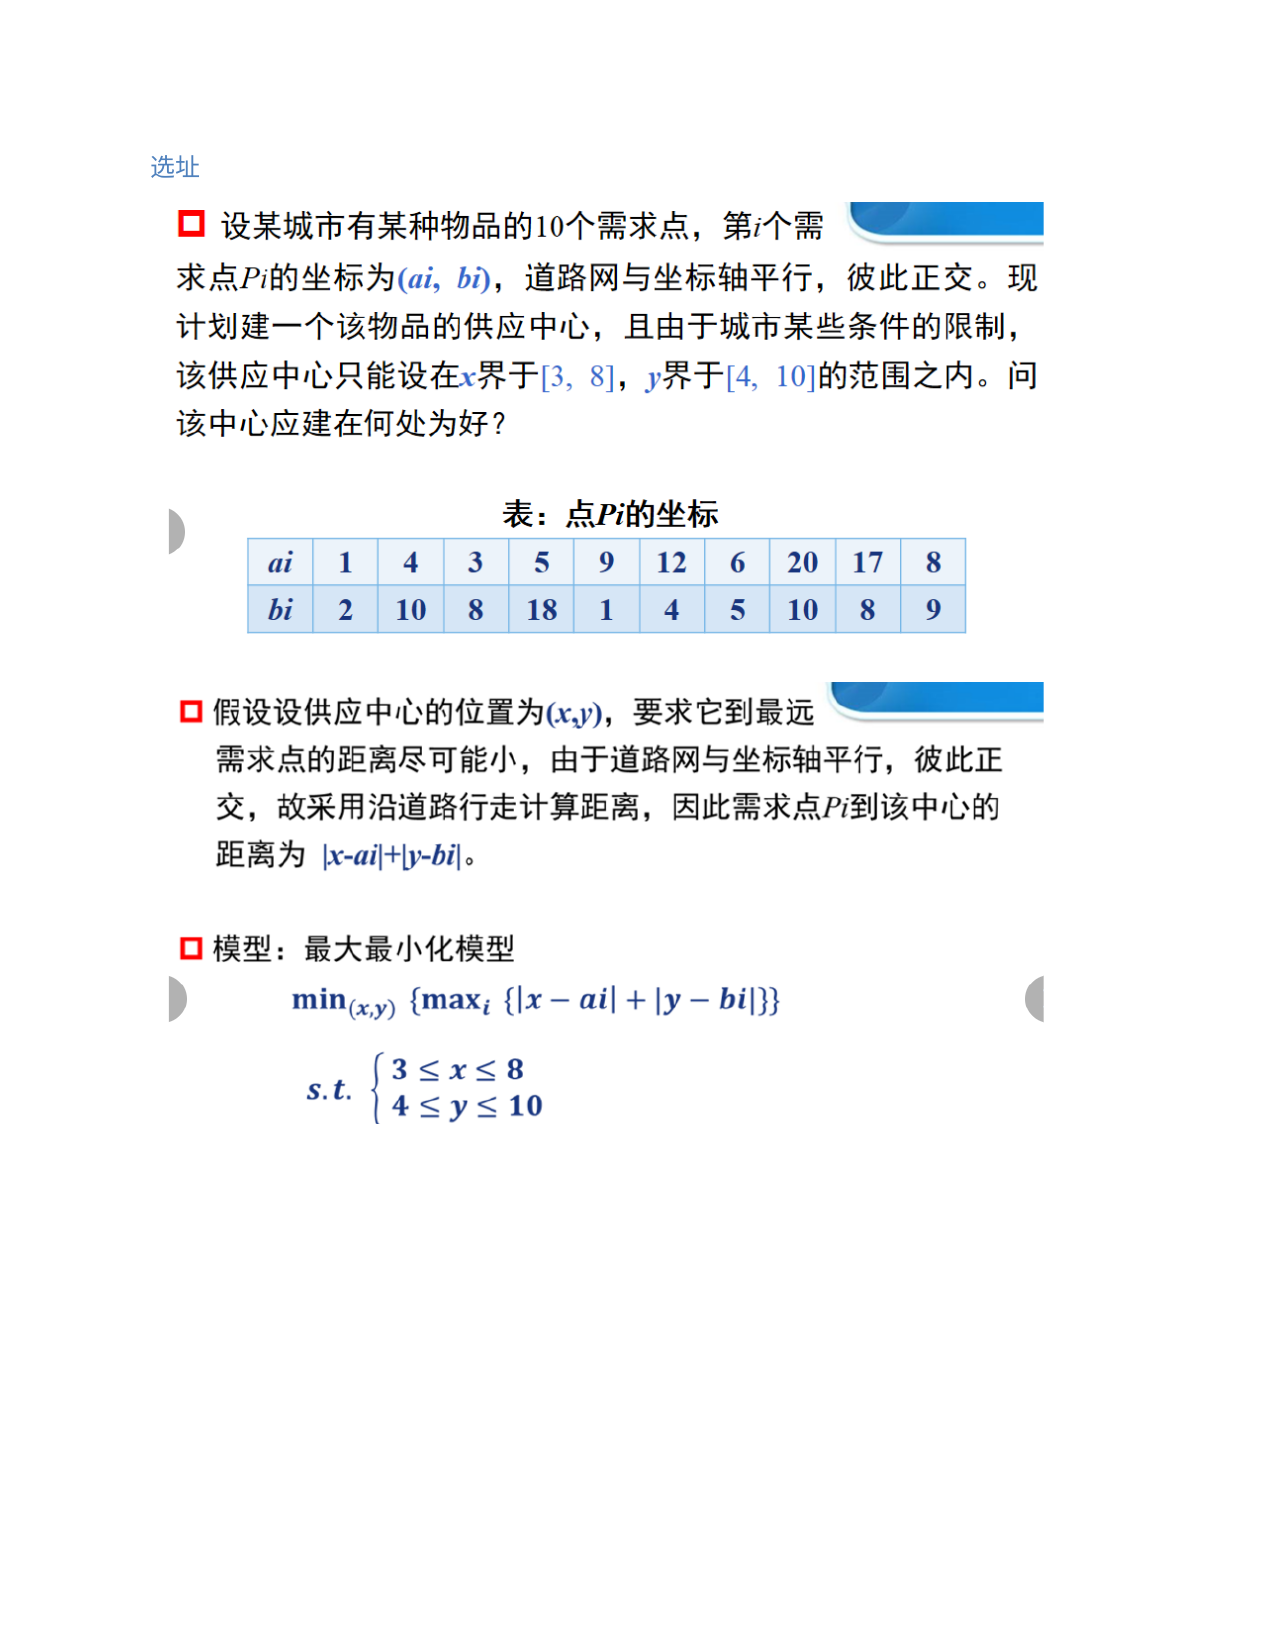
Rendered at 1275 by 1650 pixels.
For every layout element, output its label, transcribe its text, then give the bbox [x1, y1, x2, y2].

picture [168, 202, 1044, 664]
picture [168, 682, 1044, 1124]
subtitle 选址 [150, 150, 1125, 184]
